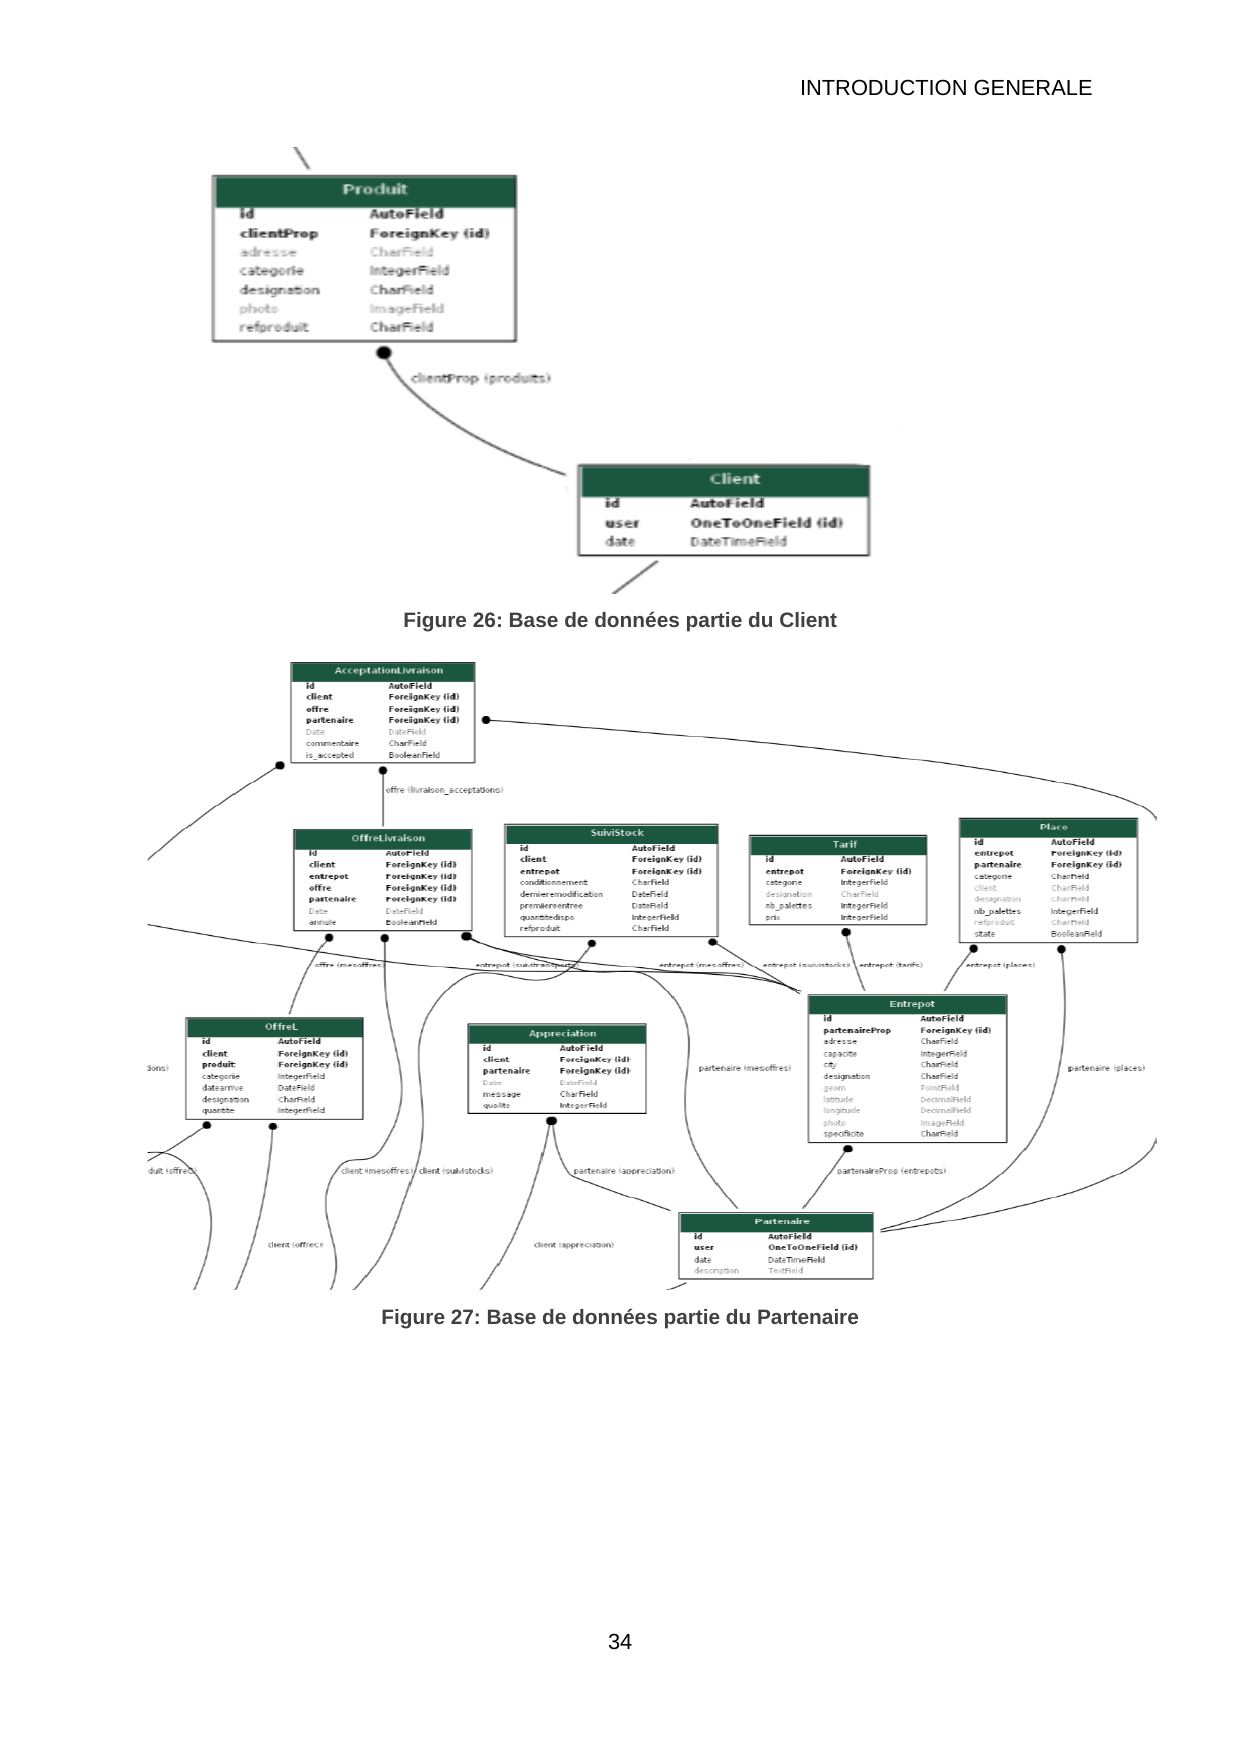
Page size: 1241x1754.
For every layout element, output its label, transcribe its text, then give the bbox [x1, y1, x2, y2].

picture [147, 644, 1157, 1290]
picture [147, 147, 971, 594]
